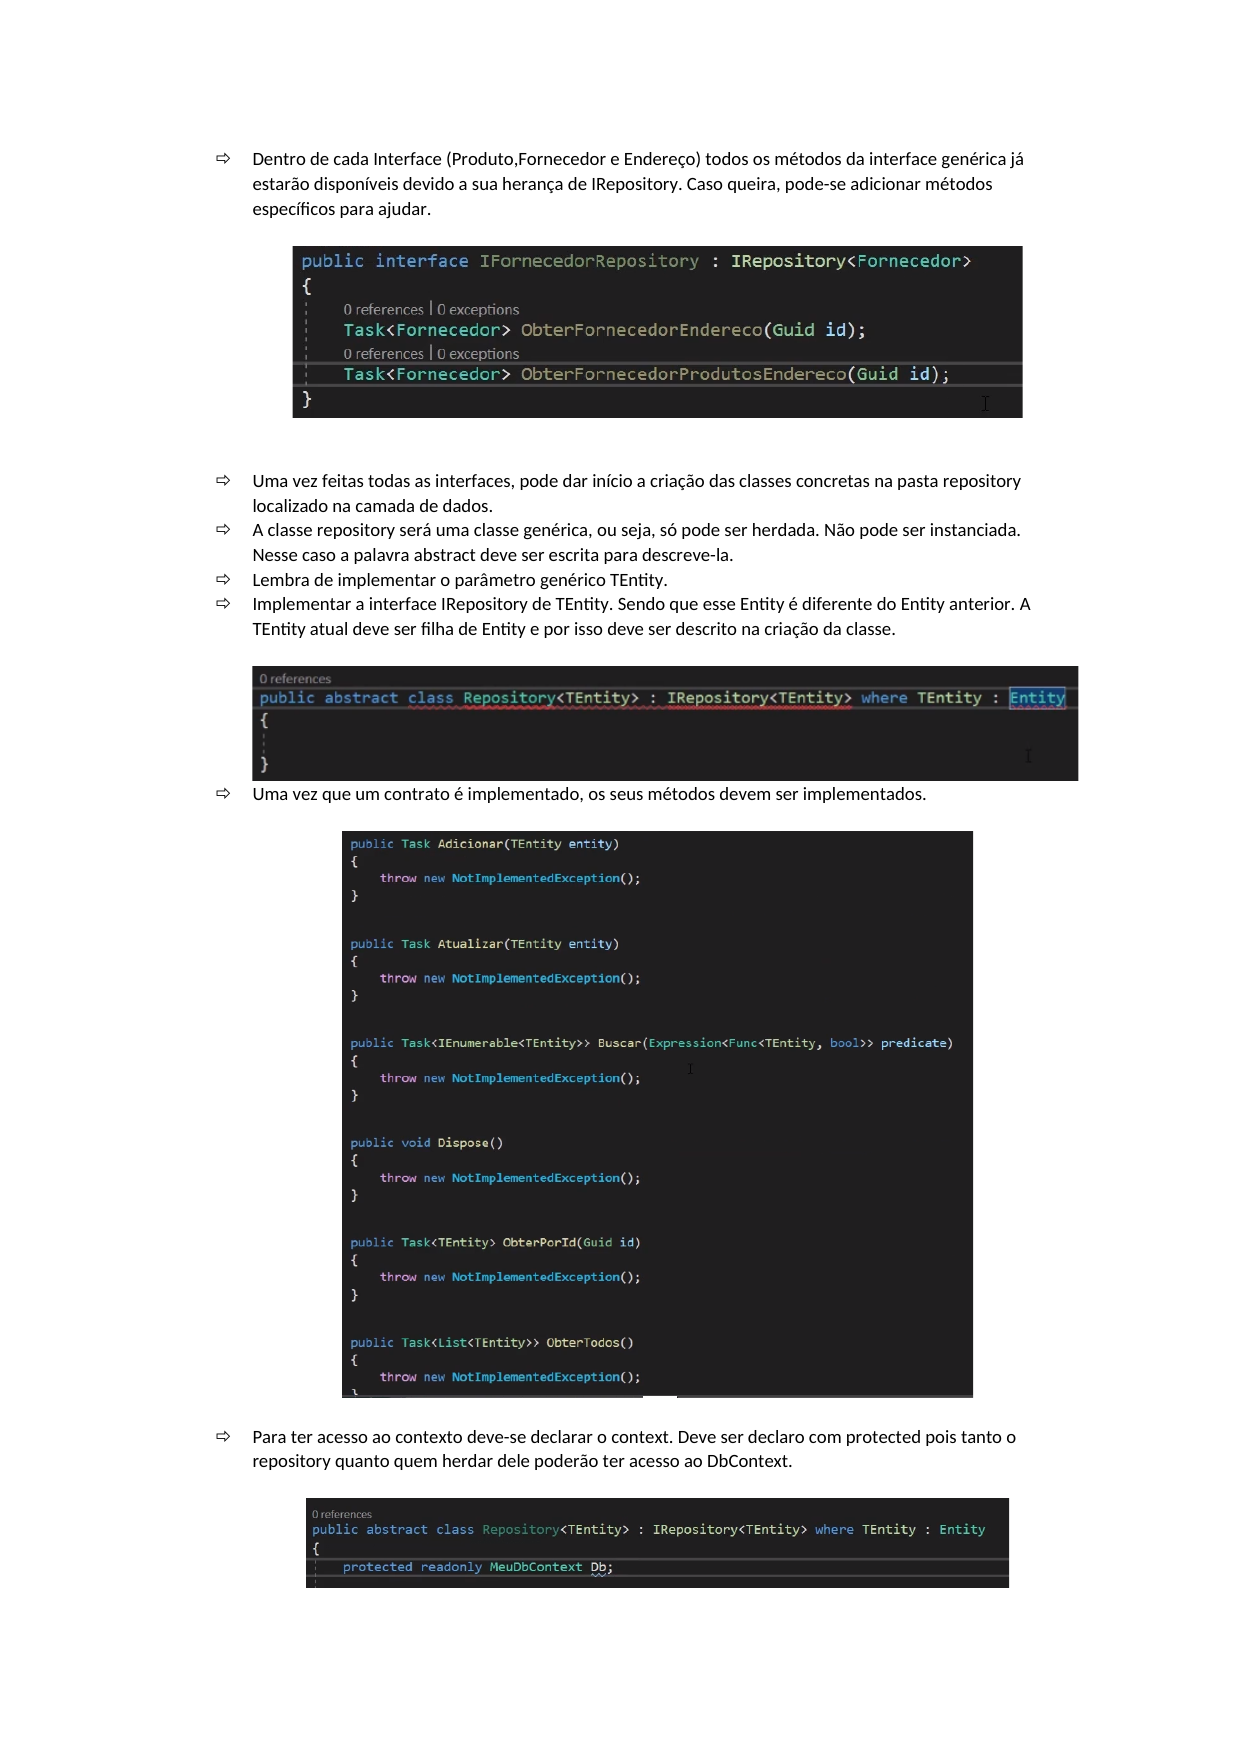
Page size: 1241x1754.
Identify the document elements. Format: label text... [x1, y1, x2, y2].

list Lembra de implementar o parâmetro genérico TEntity. [215, 568, 1063, 591]
list Dentro de cada Interface (Produto,Fornecedor e Endereço) todos os métodos da interface genérica já estarão disponíveis devido a sua herança de IRepository. Caso queira, pode-se adicionar métodos específicos para ajudar. [215, 148, 1063, 220]
picture [306, 1498, 1010, 1588]
list A classe repository será uma classe genérica, ou seja, só pode ser herdada. Não pode ser instanciada. Nesse caso a palavra abstract deve ser escrita para descreve-la. [215, 518, 1063, 566]
list Uma vez que um contrato é implementado, os seus métodos devem ser implementados. [215, 782, 1063, 805]
list Implementar a interface IRepository de TEntity. Sendo que esse Entity é diferente do Entity anterior. A TEntity atual deve ser filha de Entity e por isso deve ser descrito na criação da classe. [215, 592, 1063, 640]
list Para ter acesso ao contexto deve-se declarar o context. Deve ser declaro com protected pois tanto o repository quanto quem herdar dele poderão ter acesso ao DbContext. [215, 1425, 1063, 1472]
list Uma vez feitas todas as interfaces, pode dar início a criação das classes concretas na pasta repository localizado na camada de dados. [215, 469, 1063, 517]
picture [252, 666, 1079, 781]
picture [342, 831, 974, 1398]
picture [292, 246, 1023, 418]
